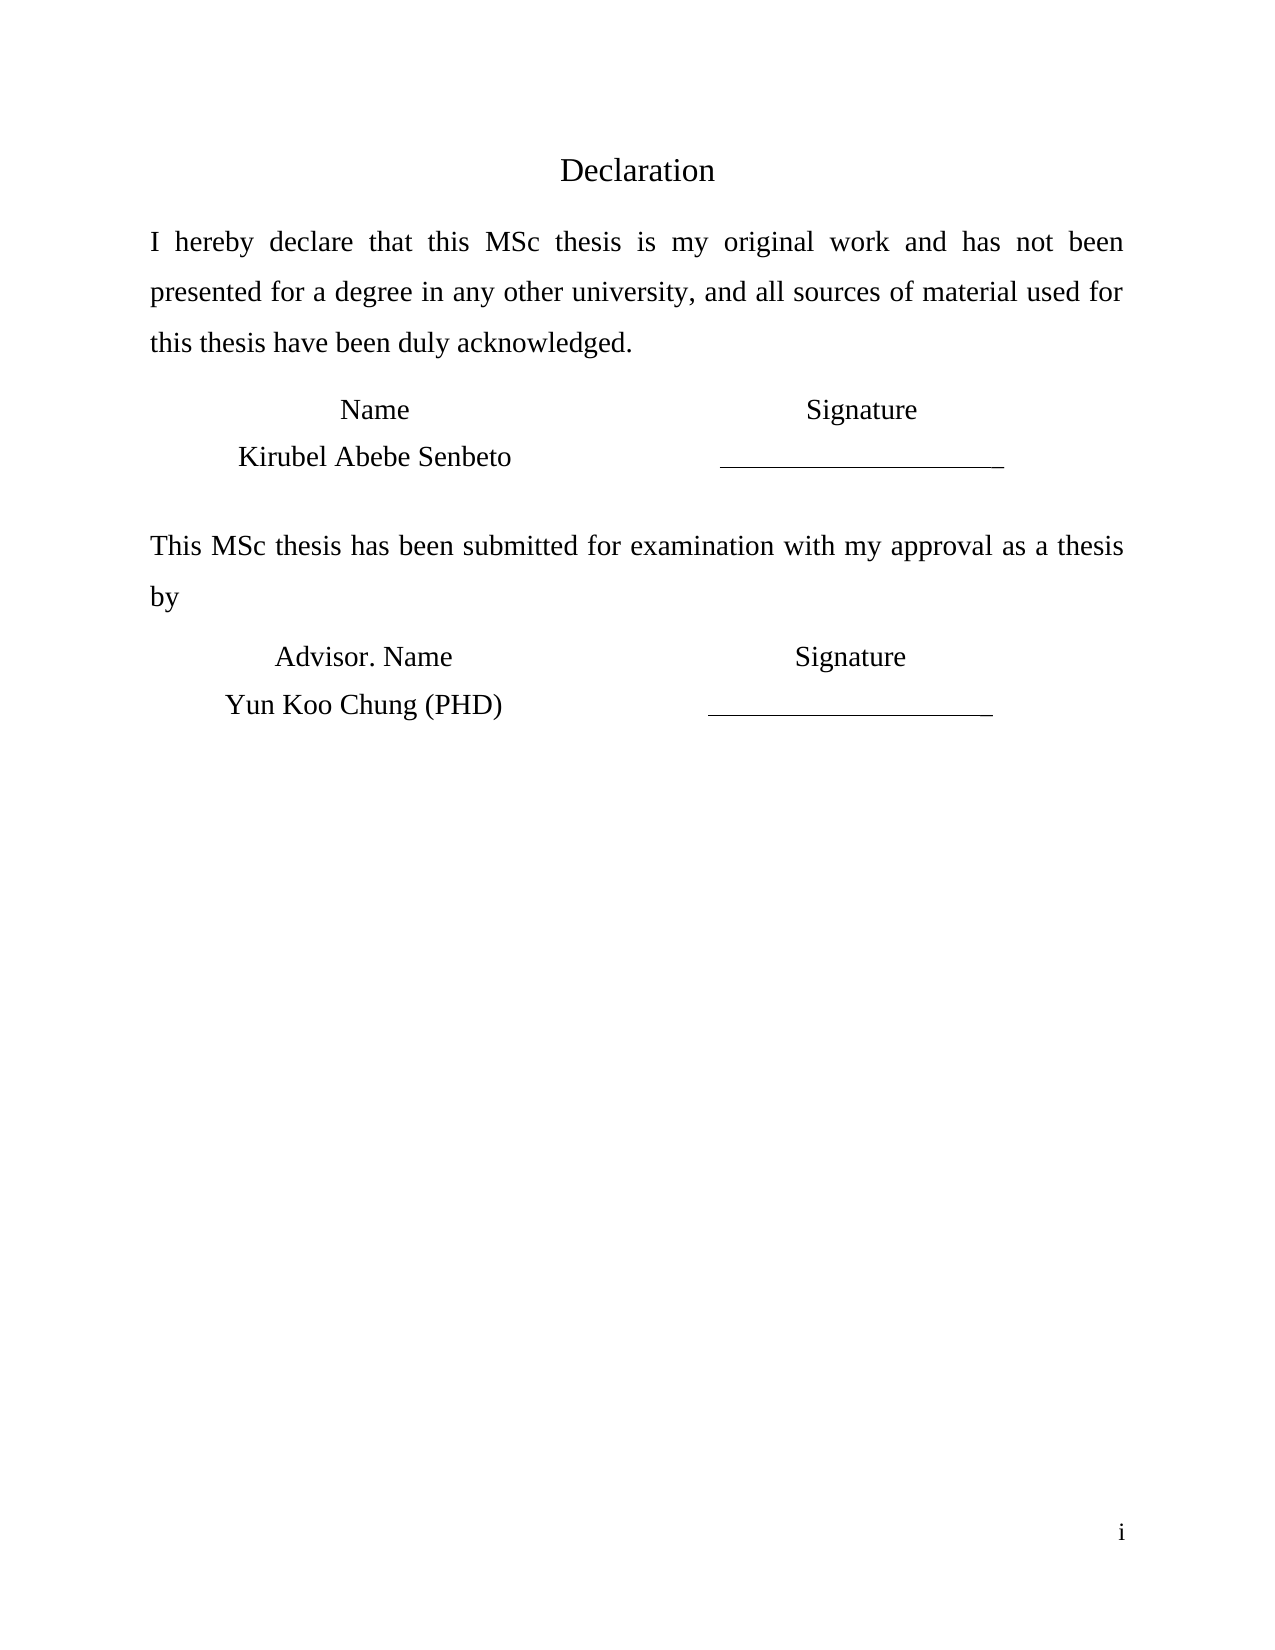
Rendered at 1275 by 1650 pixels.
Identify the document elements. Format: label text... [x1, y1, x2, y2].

text I hereby declare that this MSc thesis is my original work and has not been presented for a degree in any other university, and all sources of material used for this thesis have been duly acknowledged. [150, 224, 1125, 358]
table_cell _ [588, 688, 1113, 735]
table_cell _ [600, 440, 1124, 487]
table_cell Kirubel Abebe Senbeto [150, 440, 599, 487]
table_cell Yun Koo Chung (PHD) [139, 688, 588, 735]
table_header Advisor. Name [139, 640, 588, 687]
table_header Name [150, 392, 599, 439]
text This MSc thesis has been submitted for examination with my approval as a thesis by [150, 528, 1125, 612]
table_header Signature [600, 392, 1124, 439]
text Declaration [150, 150, 1125, 188]
table_header Signature [588, 640, 1113, 687]
